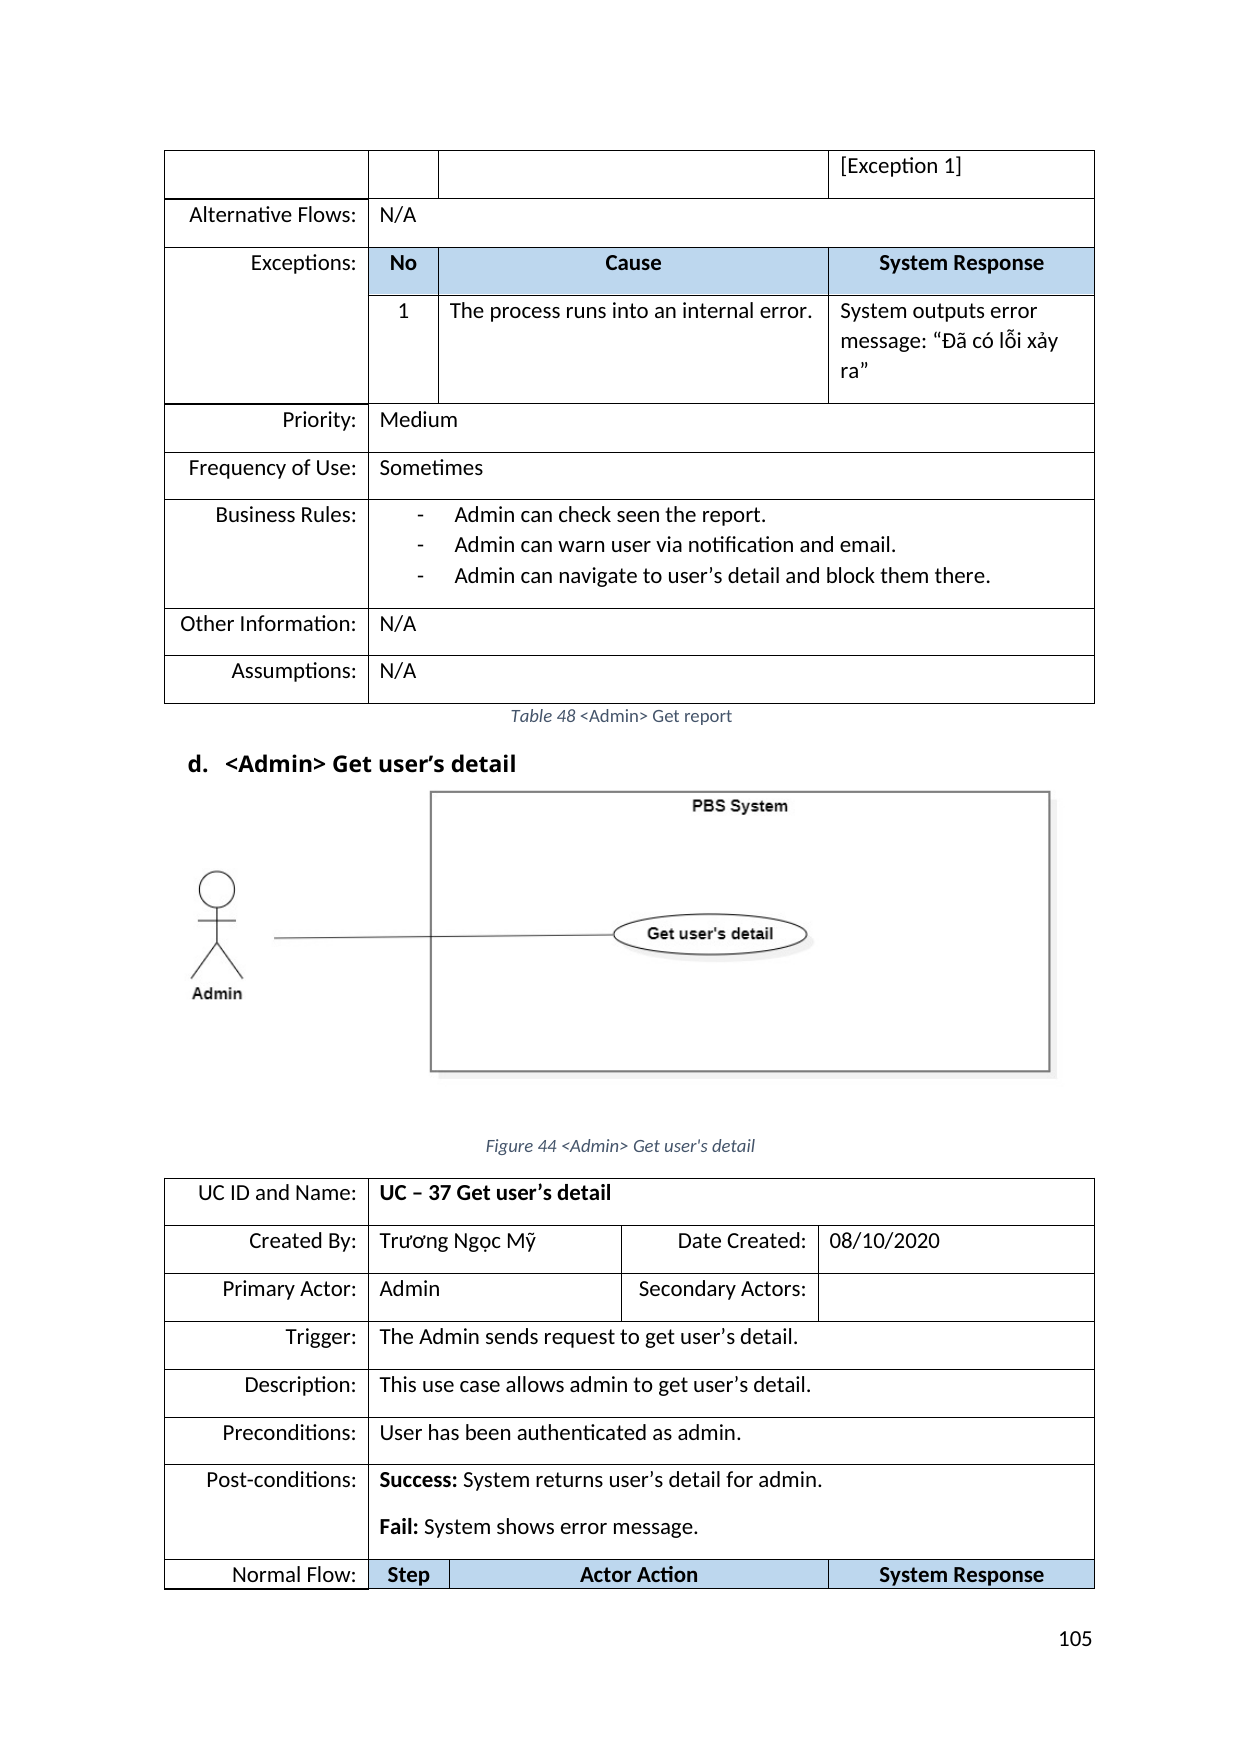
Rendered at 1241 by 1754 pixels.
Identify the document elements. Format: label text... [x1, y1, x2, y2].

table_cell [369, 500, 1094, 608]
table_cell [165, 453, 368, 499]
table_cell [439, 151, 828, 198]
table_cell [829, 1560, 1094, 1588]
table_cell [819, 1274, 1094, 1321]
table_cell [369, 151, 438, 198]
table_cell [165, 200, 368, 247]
picture [150, 781, 1093, 1115]
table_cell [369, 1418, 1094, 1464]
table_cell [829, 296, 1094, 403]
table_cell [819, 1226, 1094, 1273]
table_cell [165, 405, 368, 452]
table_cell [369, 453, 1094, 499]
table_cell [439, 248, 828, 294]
subtitle <Admin> Get user’s detail [187, 748, 1093, 779]
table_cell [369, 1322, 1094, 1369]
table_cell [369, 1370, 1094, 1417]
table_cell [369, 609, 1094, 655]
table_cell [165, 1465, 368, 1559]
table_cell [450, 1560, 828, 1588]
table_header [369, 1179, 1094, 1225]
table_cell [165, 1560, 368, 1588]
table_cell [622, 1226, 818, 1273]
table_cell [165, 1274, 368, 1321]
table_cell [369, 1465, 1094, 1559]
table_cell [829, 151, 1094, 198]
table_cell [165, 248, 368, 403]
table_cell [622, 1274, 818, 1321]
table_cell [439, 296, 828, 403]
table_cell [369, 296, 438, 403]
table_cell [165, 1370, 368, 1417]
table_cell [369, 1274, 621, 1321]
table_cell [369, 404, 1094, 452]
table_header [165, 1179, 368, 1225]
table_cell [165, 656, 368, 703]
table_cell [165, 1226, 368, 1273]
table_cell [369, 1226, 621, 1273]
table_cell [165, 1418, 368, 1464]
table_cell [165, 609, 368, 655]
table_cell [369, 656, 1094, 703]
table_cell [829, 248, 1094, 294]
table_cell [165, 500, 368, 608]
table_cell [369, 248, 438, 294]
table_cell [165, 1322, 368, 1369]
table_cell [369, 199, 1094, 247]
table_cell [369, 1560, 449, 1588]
